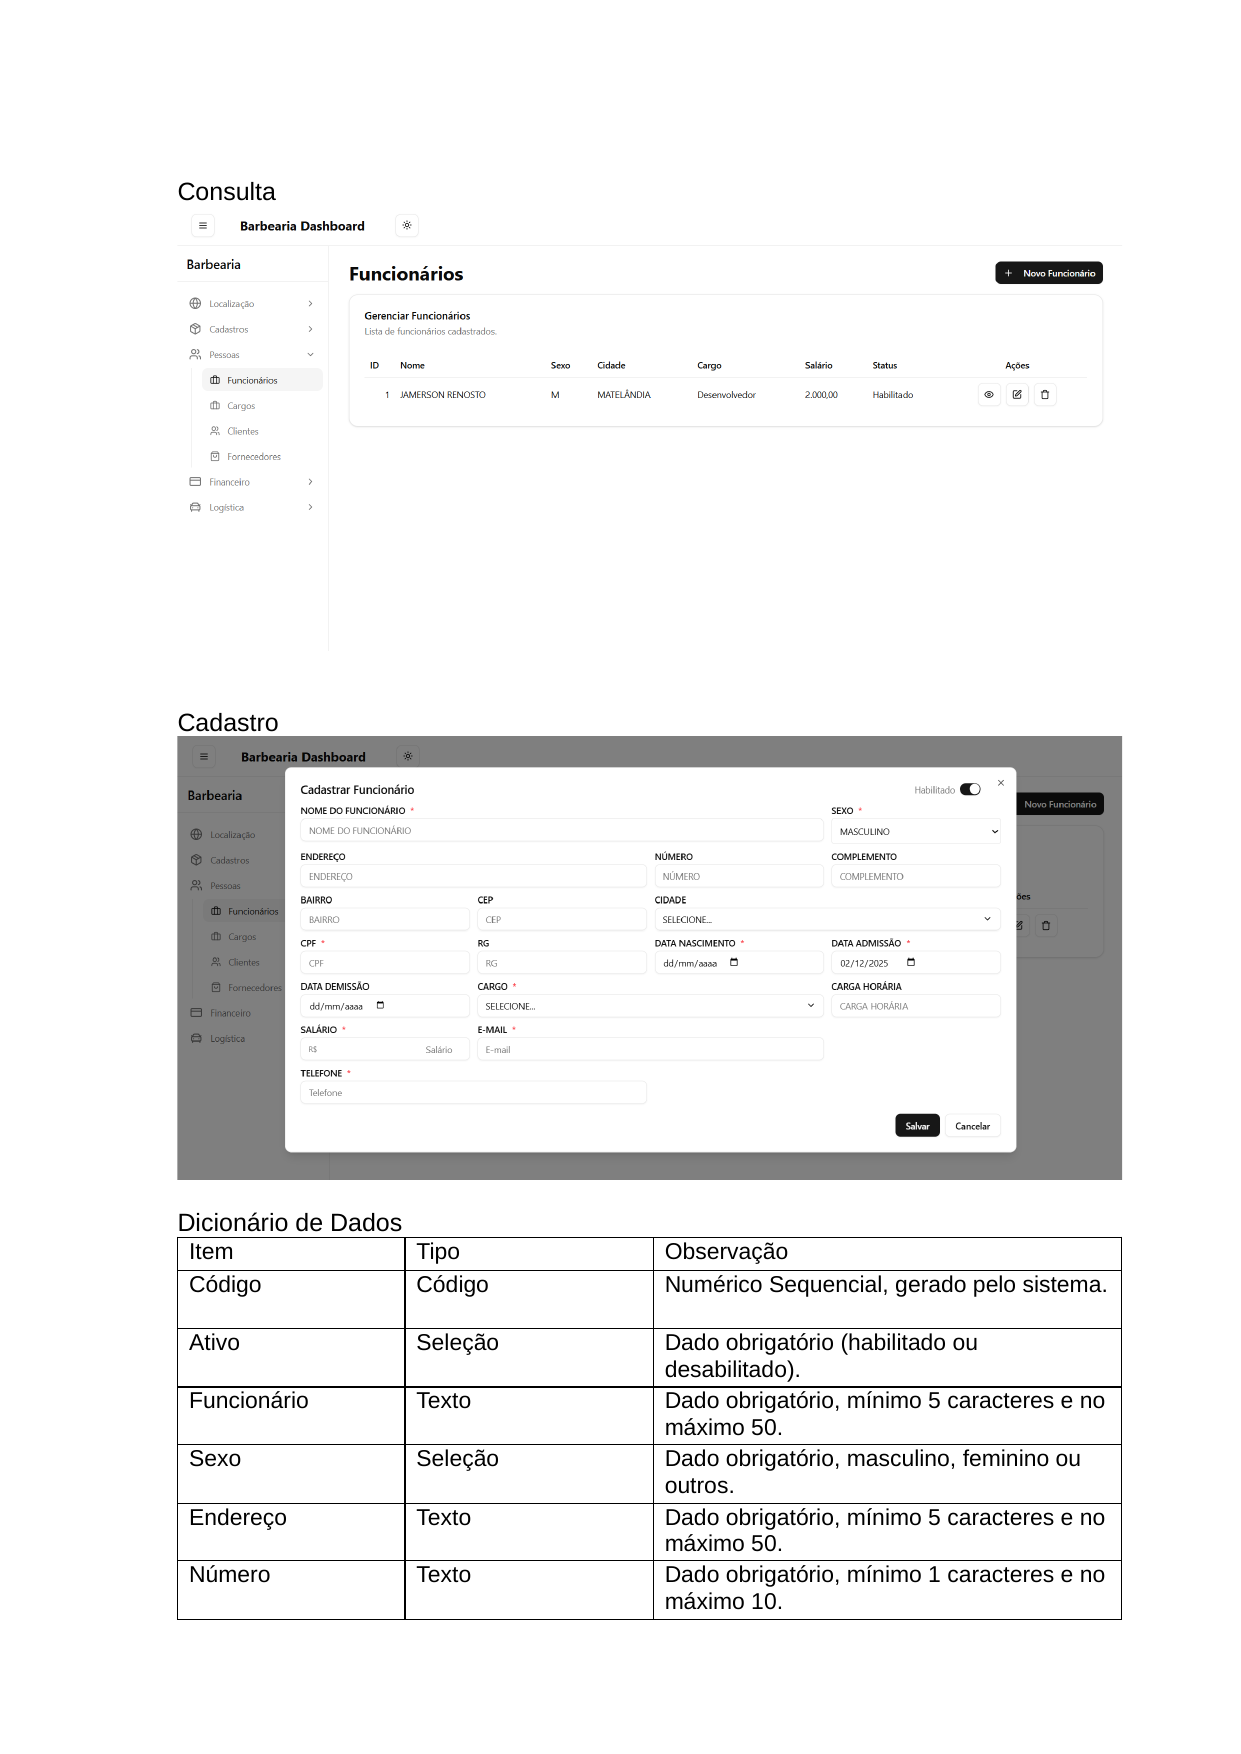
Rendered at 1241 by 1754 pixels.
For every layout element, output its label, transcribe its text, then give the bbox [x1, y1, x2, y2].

table_cell Funcionário [178, 1388, 404, 1444]
table_cell Sexo [178, 1445, 404, 1502]
table_cell Numérico Sequencial, gerado pelo sistema. [654, 1271, 1121, 1328]
text Dicionário de Dados [177, 1208, 1122, 1237]
table_cell Número [178, 1561, 404, 1618]
table_cell Texto [406, 1388, 653, 1444]
text Cadastro [177, 708, 1122, 736]
table_cell Código [406, 1271, 653, 1328]
table_cell Texto [406, 1561, 653, 1618]
table_cell Seleção [406, 1329, 653, 1386]
text Consulta [177, 177, 1122, 206]
table_header Observação [654, 1238, 1121, 1270]
table_cell Dado obrigatório, mínimo 5 caracteres e no máximo 50. [654, 1504, 1121, 1560]
table_cell Dado obrigatório, mínimo 5 caracteres e no máximo 50. [654, 1388, 1121, 1444]
table_cell Dado obrigatório, mínimo 1 caracteres e no máximo 10. [654, 1561, 1121, 1618]
table_cell Dado obrigatório, masculino, feminino ou outros. [654, 1445, 1121, 1502]
table_header Tipo [406, 1238, 653, 1270]
table_cell Endereço [178, 1504, 404, 1560]
picture [177, 206, 1123, 651]
table_cell Código [178, 1271, 404, 1328]
table_cell Dado obrigatório (habilitado ou desabilitado). [654, 1329, 1121, 1386]
table_cell Ativo [178, 1329, 404, 1386]
table_header Item [178, 1238, 404, 1270]
picture [177, 736, 1123, 1180]
table_cell Seleção [406, 1445, 653, 1502]
table_cell Texto [406, 1504, 653, 1560]
